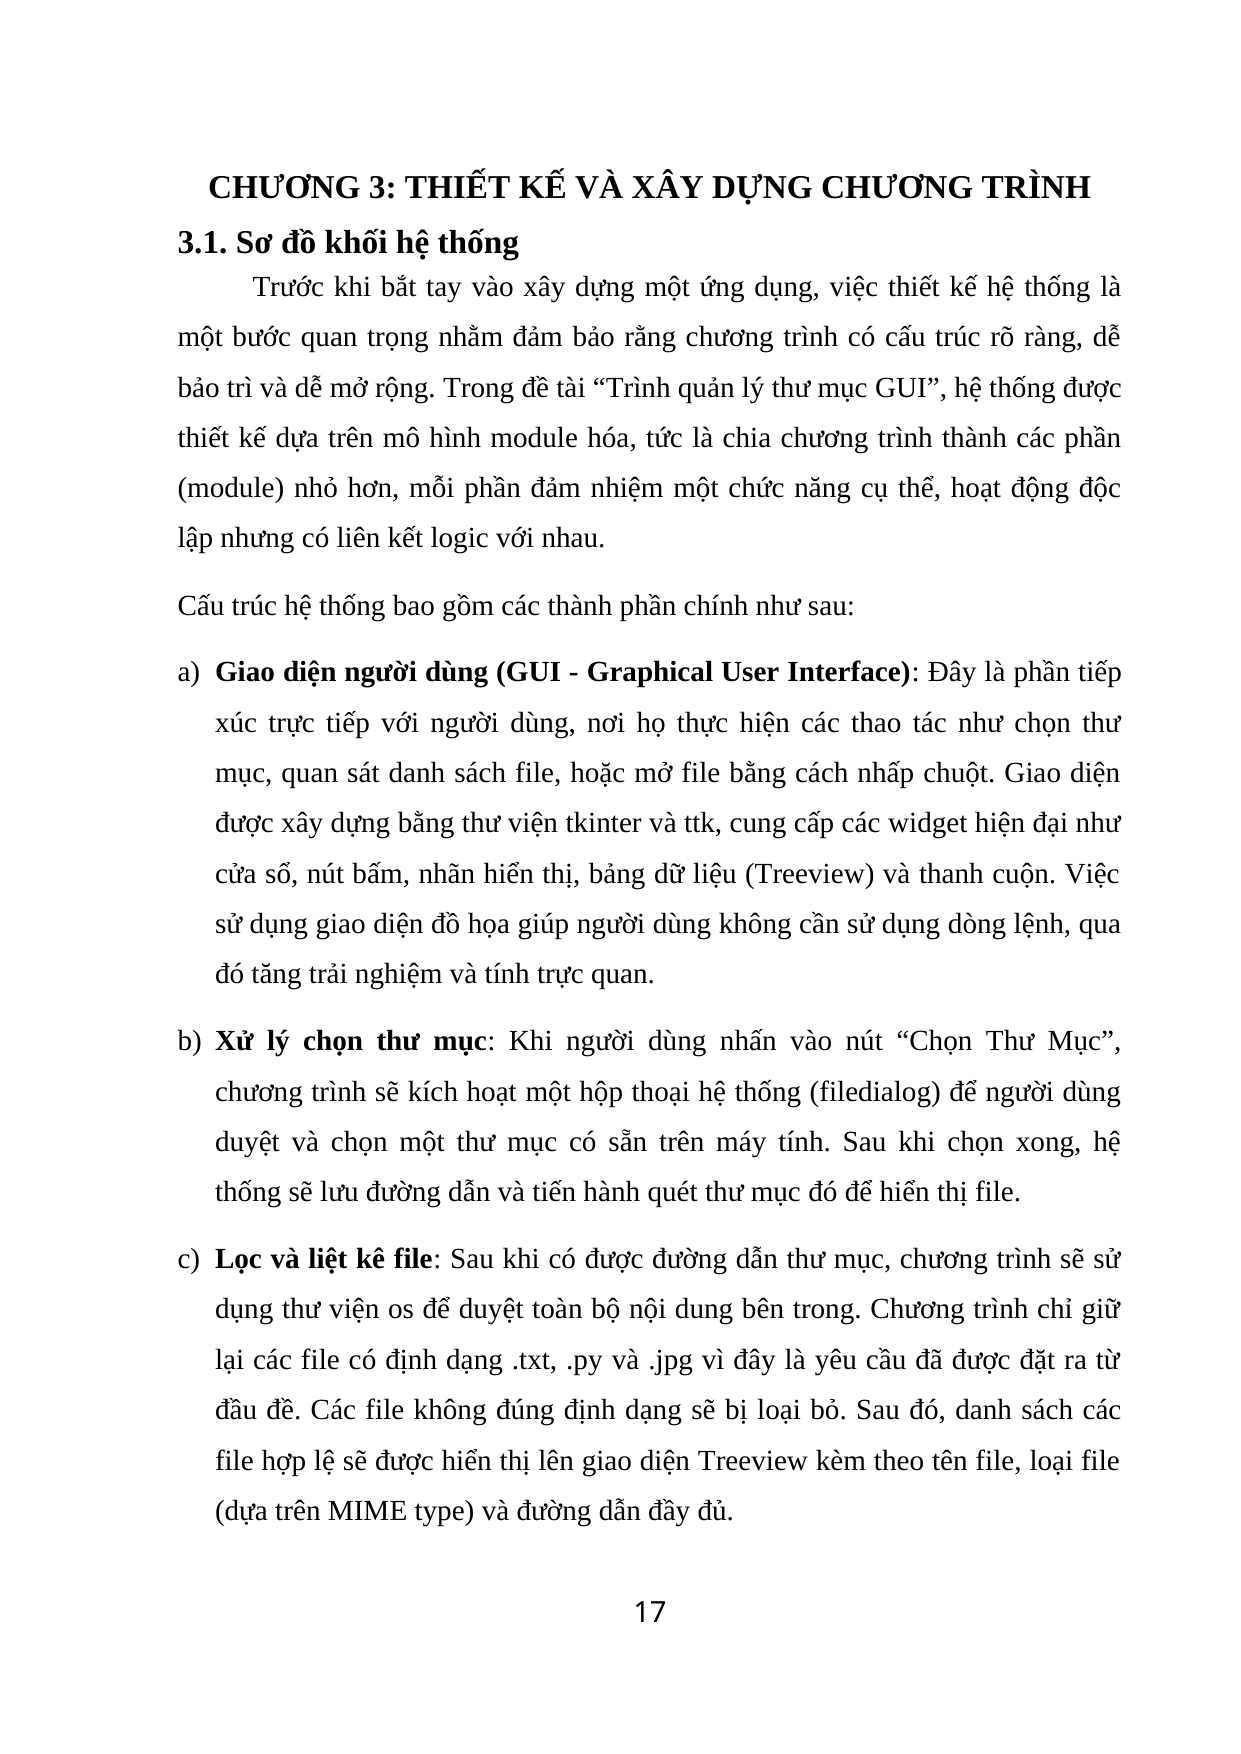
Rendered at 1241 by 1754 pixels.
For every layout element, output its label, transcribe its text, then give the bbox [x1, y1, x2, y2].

text Trước khi bắt tay vào xây dựng một ứng dụng, việc thiết kế hệ thống là một bước quan trọng nhằm đảm bảo rằng chương trình có cấu trúc rõ ràng, dễ bảo trì và dễ mở rộng. Trong đề tài “Trình quản lý thư mục GUI”, hệ thống được thiết kế dựa trên mô hình module hóa, tức là chia chương trình thành các phần (module) nhỏ hơn, mỗi phần đảm nhiệm một chức năng cụ thể, hoạt động độc lập nhưng có liên kết logic với nhau. [177, 269, 1122, 554]
subtitle 3.1. Sơ đồ khối hệ thống [177, 222, 1122, 261]
list Lọc và liệt kê file: Sau khi có được đường dẫn thư mục, chương trình sẽ sử dụng thư viện os để duyệt toàn bộ nội dung bên trong. Chương trình chỉ giữ lại các file có định dạng .txt, .py và .jpg vì đây là yêu cầu đã được đặt ra từ đầu đề. Các file không đúng định dạng sẽ bị loại bỏ. Sau đó, danh sách các file hợp lệ sẽ được hiển thị lên giao diện Treeview kèm theo tên file, loại file (dựa trên MIME type) và đường dẫn đầy đủ. [177, 1241, 1122, 1526]
list Xử lý chọn thư mục: Khi người dùng nhấn vào nút “Chọn Thư Mục”, chương trình sẽ kích hoạt một hộp thoại hệ thống (filedialog) để người dùng duyệt và chọn một thư mục có sẵn trên máy tính. Sau khi chọn xong, hệ thống sẽ lưu đường dẫn và tiến hành quét thư mục đó để hiển thị file. [177, 1023, 1122, 1208]
text Cấu trúc hệ thống bao gồm các thành phần chính như sau: [177, 588, 1122, 621]
list Giao diện người dùng (GUI - Graphical User Interface): Đây là phần tiếp xúc trực tiếp với người dùng, nơi họ thực hiện các thao tác như chọn thư mục, quan sát danh sách file, hoặc mở file bằng cách nhấp chuột. Giao diện được xây dựng bằng thư viện tkinter và ttk, cung cấp các widget hiện đại như cửa sổ, nút bấm, nhãn hiển thị, bảng dữ liệu (Treeview) và thanh cuộn. Việc sử dụng giao diện đồ họa giúp người dùng không cần sử dụng dòng lệnh, qua đó tăng trải nghiệm và tính trực quan. [177, 654, 1122, 990]
subtitle CHƯƠNG 3: THIẾT KẾ VÀ XÂY DỰNG CHƯƠNG TRÌNH [177, 167, 1122, 206]
